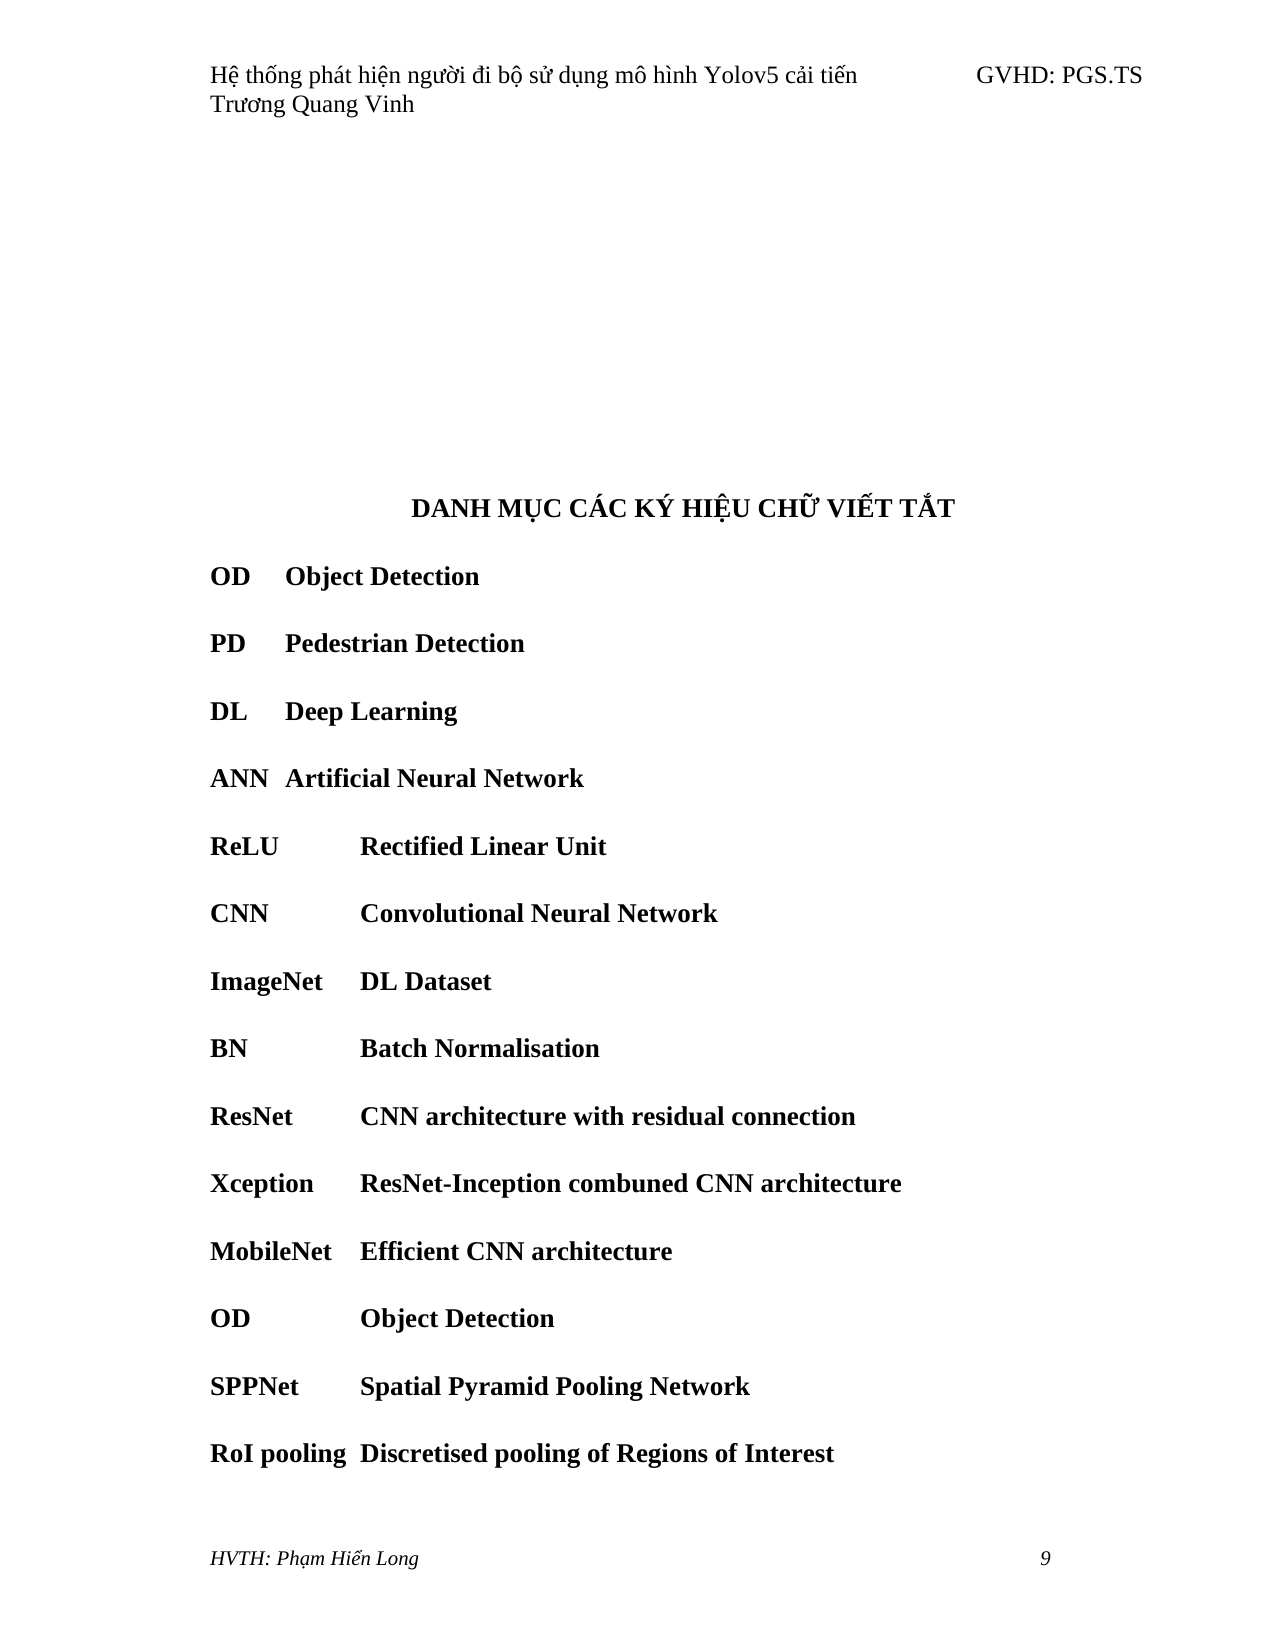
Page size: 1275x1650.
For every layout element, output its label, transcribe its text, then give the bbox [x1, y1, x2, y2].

text RoI pooling Discretised pooling of Regions of Interest [210, 1438, 1156, 1469]
text ResNet CNN architecture with residual connection [210, 1100, 1156, 1131]
text MobileNet Efficient CNN architecture [210, 1235, 1156, 1266]
text ImageNet DL Dataset [210, 965, 1156, 996]
text Xception ResNet-Inception combuned CNN architecture [210, 1168, 1156, 1199]
text PD Pedestrian Detection [210, 628, 1156, 659]
text DANH MỤC CÁC KÝ HIỆU CHỮ VIẾT TẮT [210, 493, 1156, 524]
text SPPNet Spatial Pyramid Pooling Network [210, 1370, 1156, 1401]
text OD Object Detection [210, 1303, 1156, 1334]
text CNN Convolutional Neural Network [210, 898, 1156, 929]
text ReLU Rectified Linear Unit [210, 830, 1156, 861]
text DL Deep Learning [210, 695, 1156, 726]
text ANN Artificial Neural Network [210, 763, 1156, 794]
text BN Batch Normalisation [210, 1033, 1156, 1064]
text OD Object Detection [210, 560, 1156, 591]
